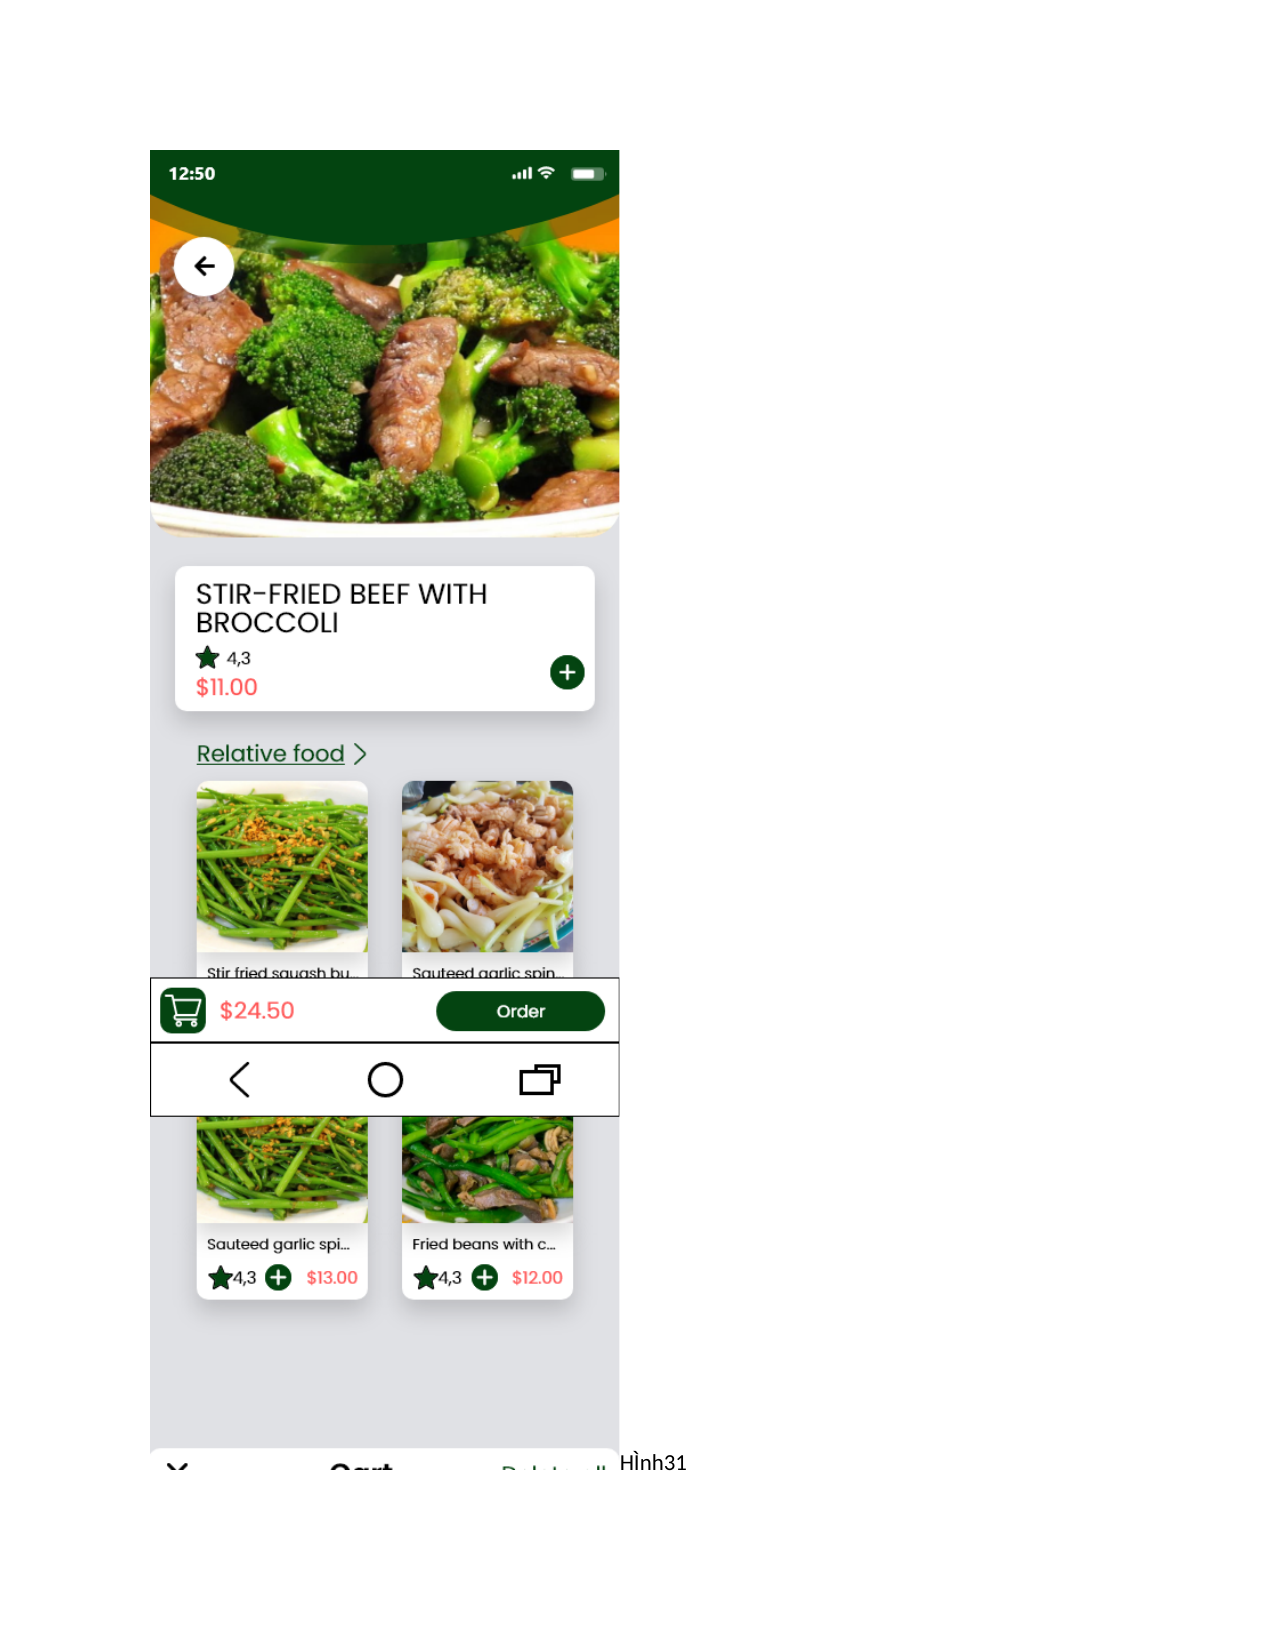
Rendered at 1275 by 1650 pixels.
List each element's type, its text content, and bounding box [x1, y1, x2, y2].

picture [150, 150, 620, 1470]
